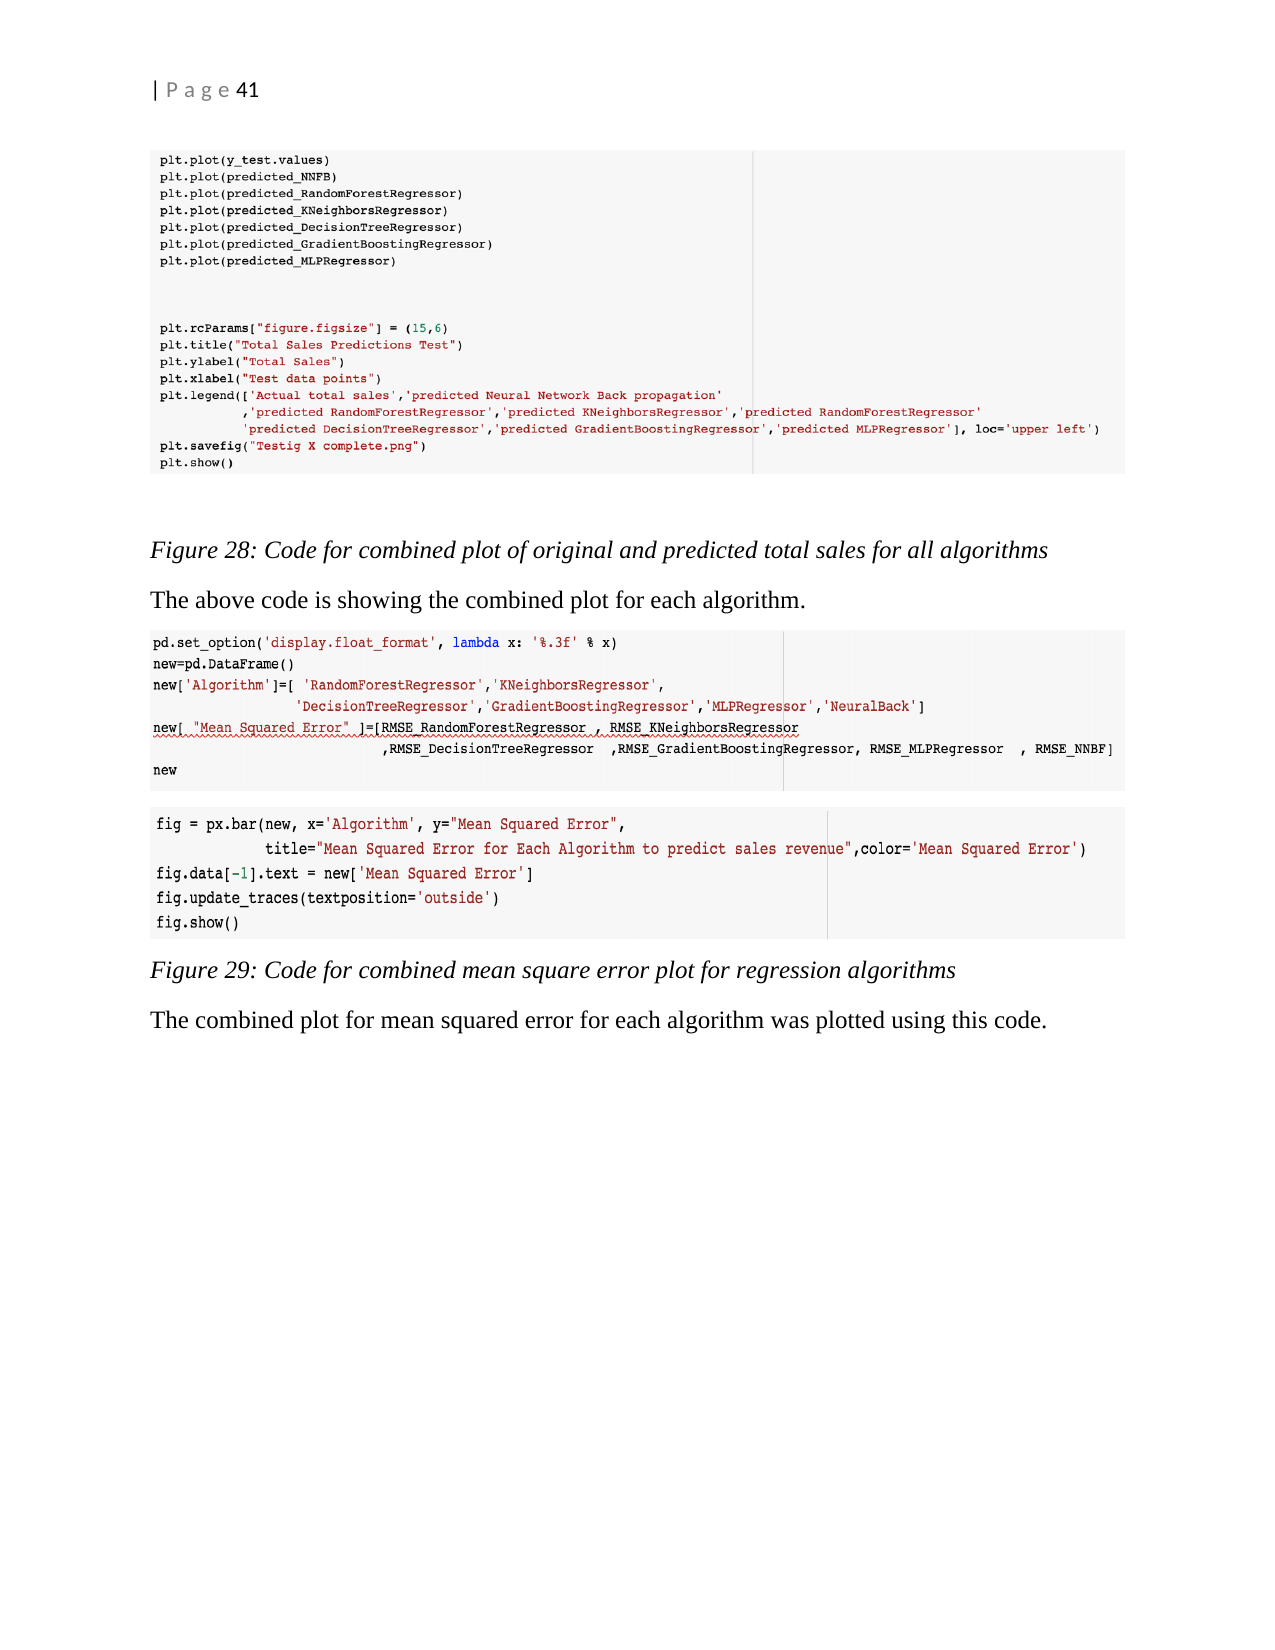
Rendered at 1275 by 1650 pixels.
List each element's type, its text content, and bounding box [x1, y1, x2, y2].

text The above code is showing the combined plot for each algorithm. [150, 585, 1125, 614]
text Figure 28: Code for combined plot of original and predicted total sales for all algorithms [150, 535, 1125, 564]
picture [150, 807, 1125, 939]
picture [150, 150, 1125, 474]
text Figure 29: Code for combined mean square error plot for regression algorithms [150, 956, 1125, 984]
text The combined plot for mean squared error for each algorithm was plotted using this code. [150, 1005, 1125, 1034]
picture [150, 630, 1125, 791]
